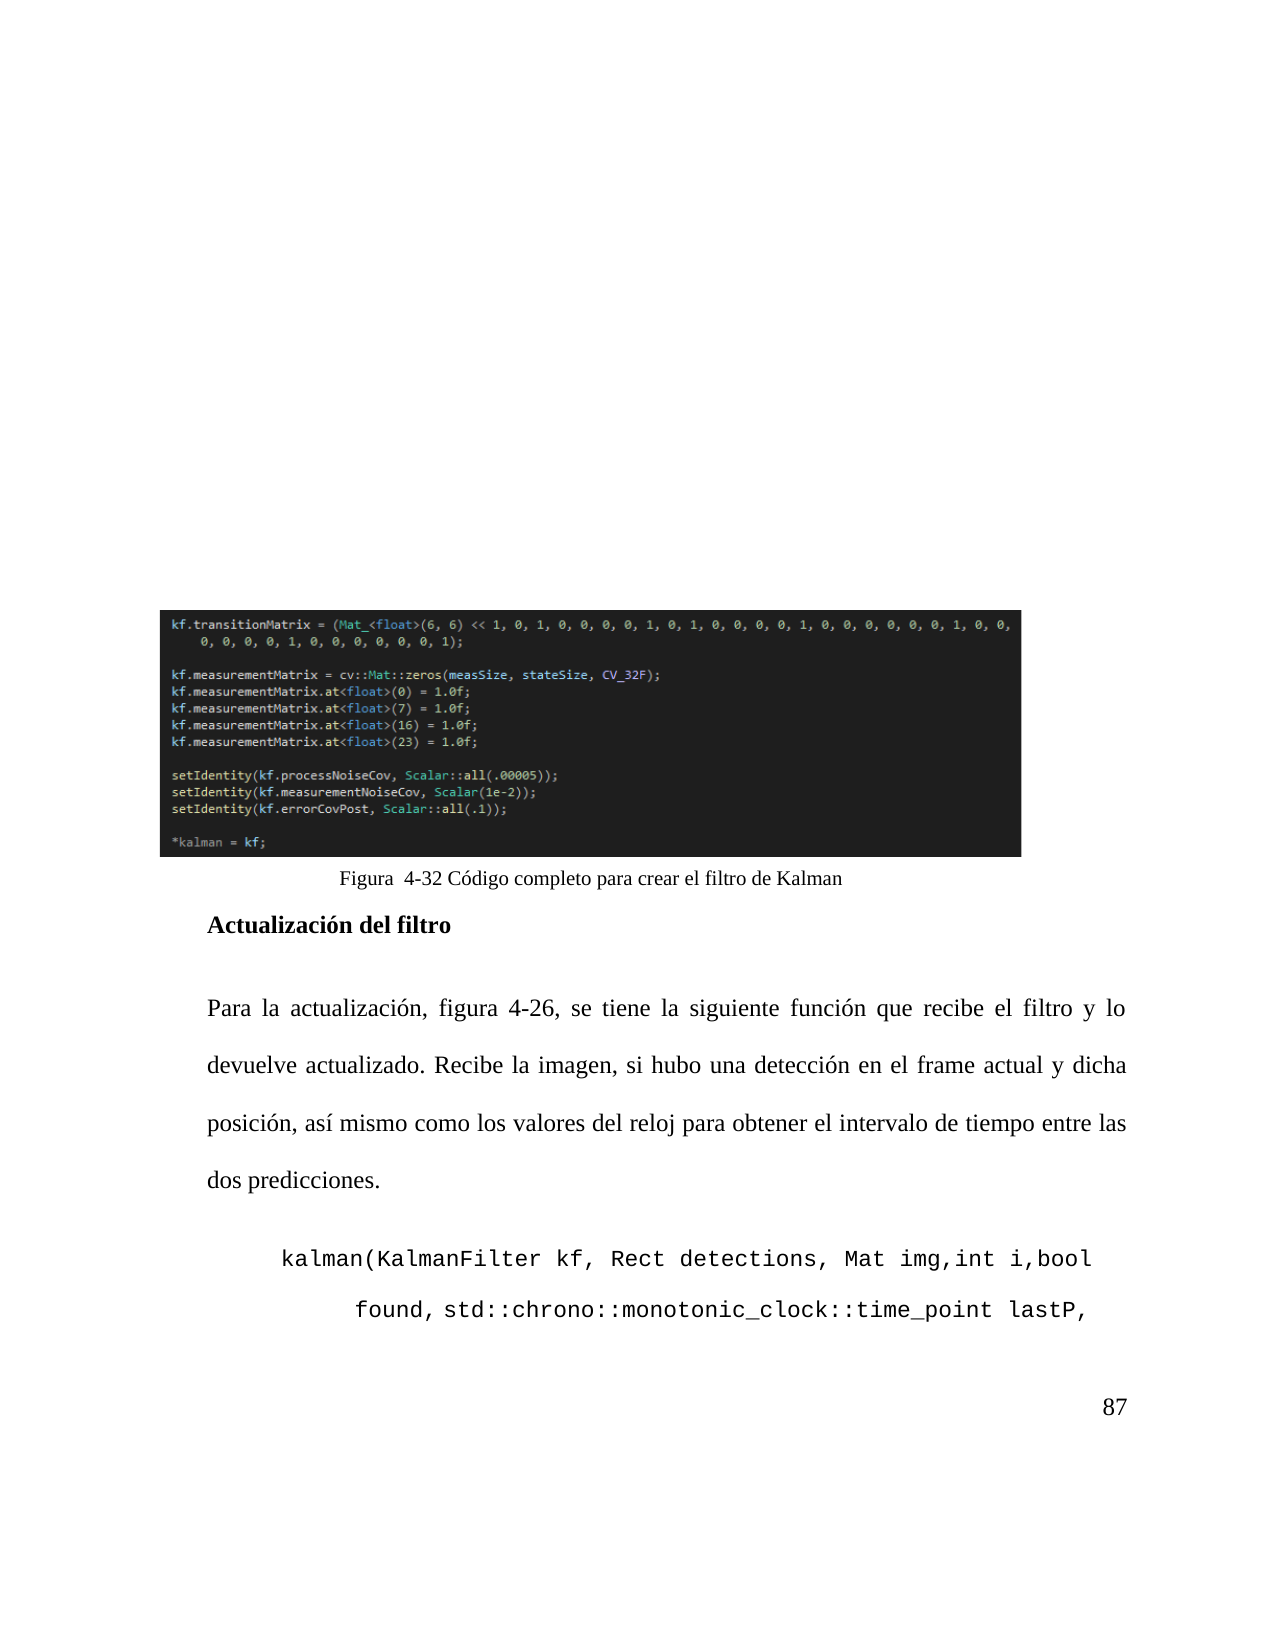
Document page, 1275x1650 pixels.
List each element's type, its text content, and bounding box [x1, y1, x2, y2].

text found, std::chrono::monotonic_clock::time_point lastP, [281, 1299, 1127, 1324]
picture [159, 610, 1022, 857]
text Para la actualización, figura 4-26, se tiene la siguiente función que recibe el filtro y lo devuelve actualizado. Recibe la imagen, si hubo una detección en el frame actual y dicha posición, así mismo como los valores del reloj para obtener el intervalo de tiempo entre las dos predicciones. [207, 993, 1127, 1194]
text kalman(KalmanFilter kf, Rect detections, Mat img,int i,bool [207, 1248, 1127, 1274]
